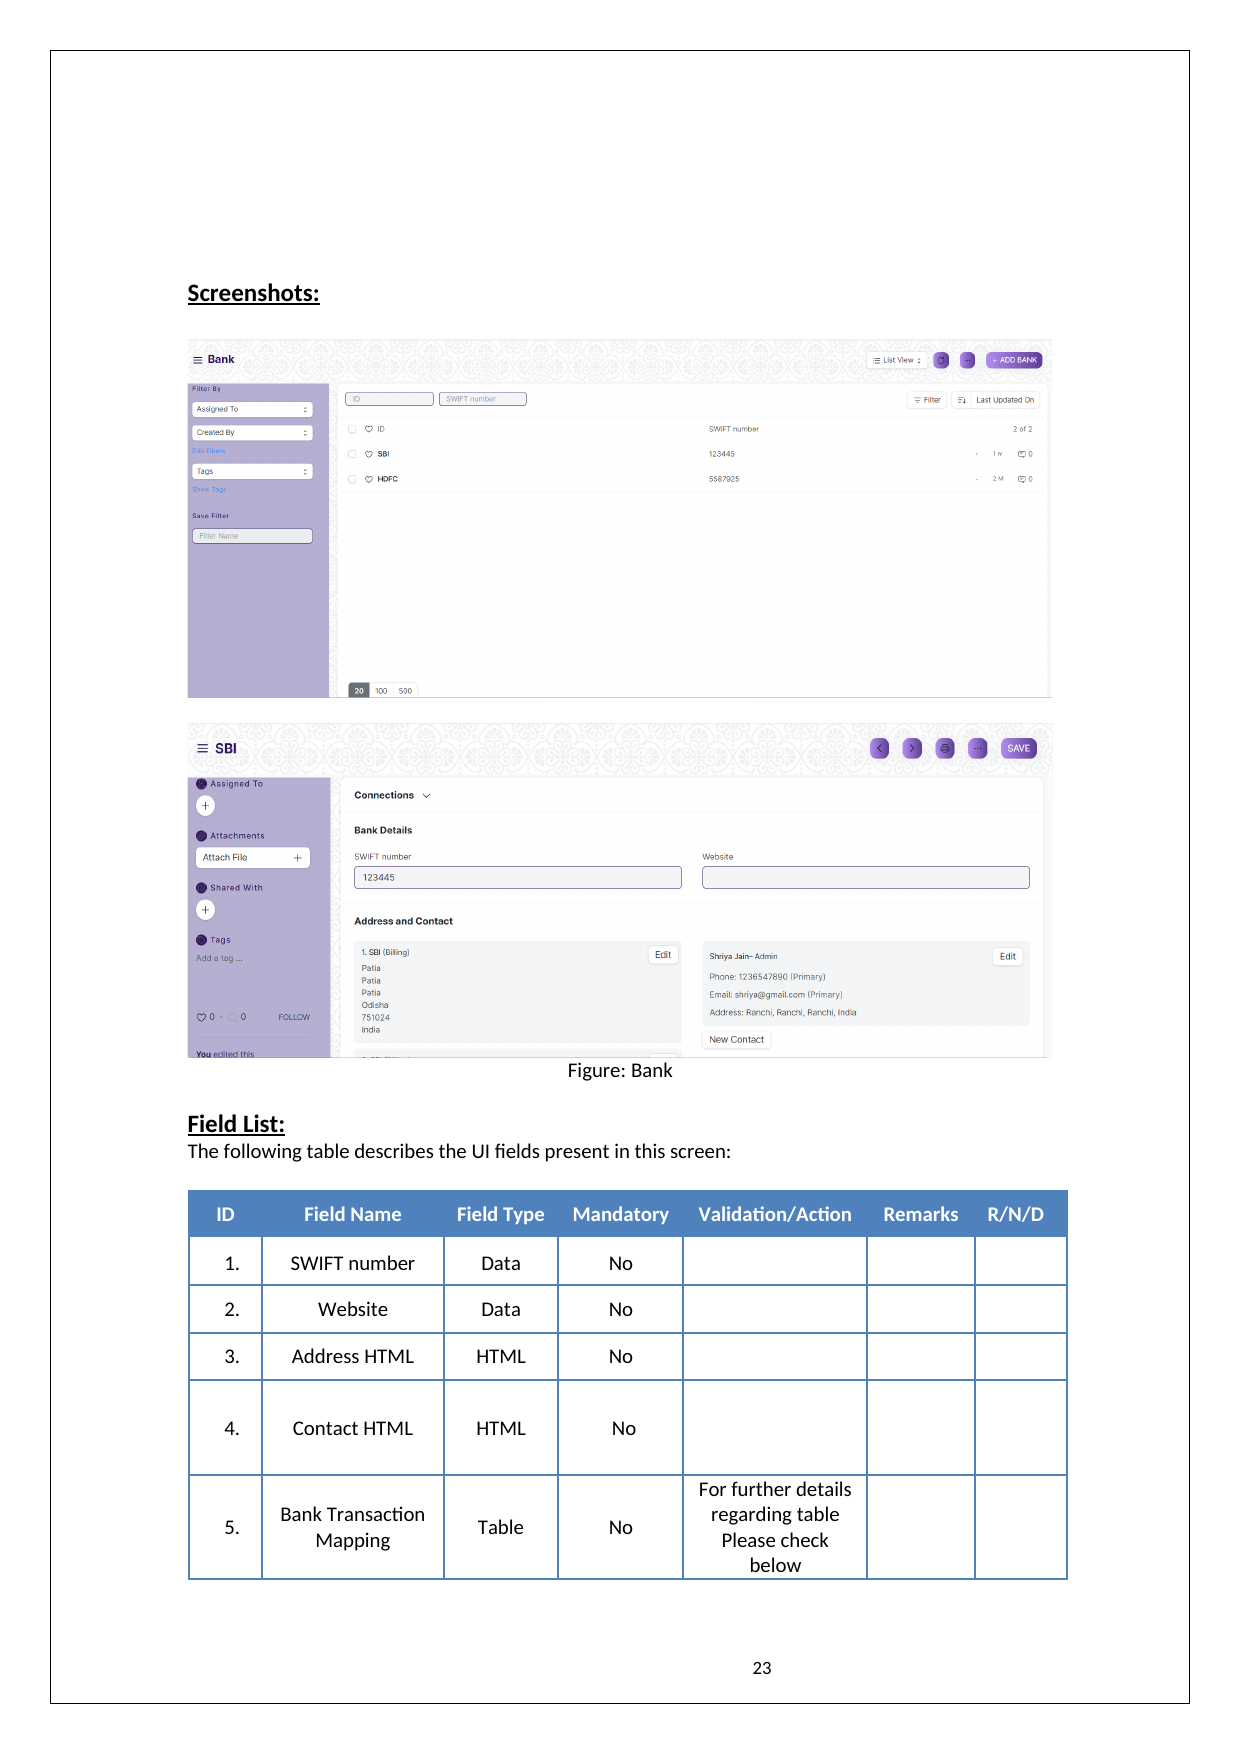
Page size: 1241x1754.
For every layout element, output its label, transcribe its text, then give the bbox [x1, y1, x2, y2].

table_header ID [190, 1192, 261, 1237]
table_cell [868, 1242, 974, 1284]
table_cell Bank Transaction Mapping [263, 1476, 443, 1578]
table_header Field Type [445, 1192, 557, 1237]
table_cell [976, 1286, 1066, 1332]
table_cell No [559, 1334, 682, 1379]
table_cell No [559, 1381, 682, 1474]
text The following table describes the UI fields present in this screen: [187, 1139, 1053, 1164]
table_cell Address HTML [263, 1334, 443, 1379]
table_cell Contact HTML [263, 1381, 443, 1474]
table_cell No [559, 1286, 682, 1332]
table_cell No [559, 1476, 682, 1578]
table_cell SWIFT number [263, 1242, 443, 1284]
table_header Mandatory [559, 1192, 682, 1237]
table_header Remarks [868, 1192, 974, 1237]
table_cell No [559, 1242, 682, 1284]
table_cell [190, 1242, 261, 1284]
table_cell [684, 1242, 866, 1284]
table_cell [190, 1381, 261, 1474]
list Field List: [187, 1108, 1053, 1139]
table_cell [976, 1381, 1066, 1474]
table_cell [868, 1381, 974, 1474]
table_cell [976, 1476, 1066, 1578]
table_cell [868, 1286, 974, 1332]
table_cell [684, 1286, 866, 1332]
table_cell [190, 1334, 261, 1379]
list Screenshots: [187, 277, 1053, 308]
table_cell [868, 1334, 974, 1379]
table_cell [976, 1334, 1066, 1379]
table_cell [190, 1286, 261, 1332]
table_cell HTML [445, 1381, 557, 1474]
table_cell [684, 1334, 866, 1379]
table_cell [684, 1381, 866, 1474]
table_cell Website [263, 1286, 443, 1332]
table_header Validation/Action [684, 1192, 866, 1237]
table_cell For further details regarding table Please check below [684, 1476, 866, 1578]
picture [187, 723, 1053, 1058]
table_cell Data [445, 1242, 557, 1284]
table_header Field Name [263, 1192, 443, 1237]
table_cell Table [445, 1476, 557, 1578]
text Figure: Bank [187, 1058, 1053, 1083]
table_cell [190, 1476, 261, 1578]
table_cell [868, 1476, 974, 1578]
table_header R/N/D [976, 1192, 1066, 1237]
table_cell Data [445, 1286, 557, 1332]
picture [187, 338, 1053, 698]
table_cell HTML [445, 1334, 557, 1379]
table_cell [976, 1242, 1066, 1284]
